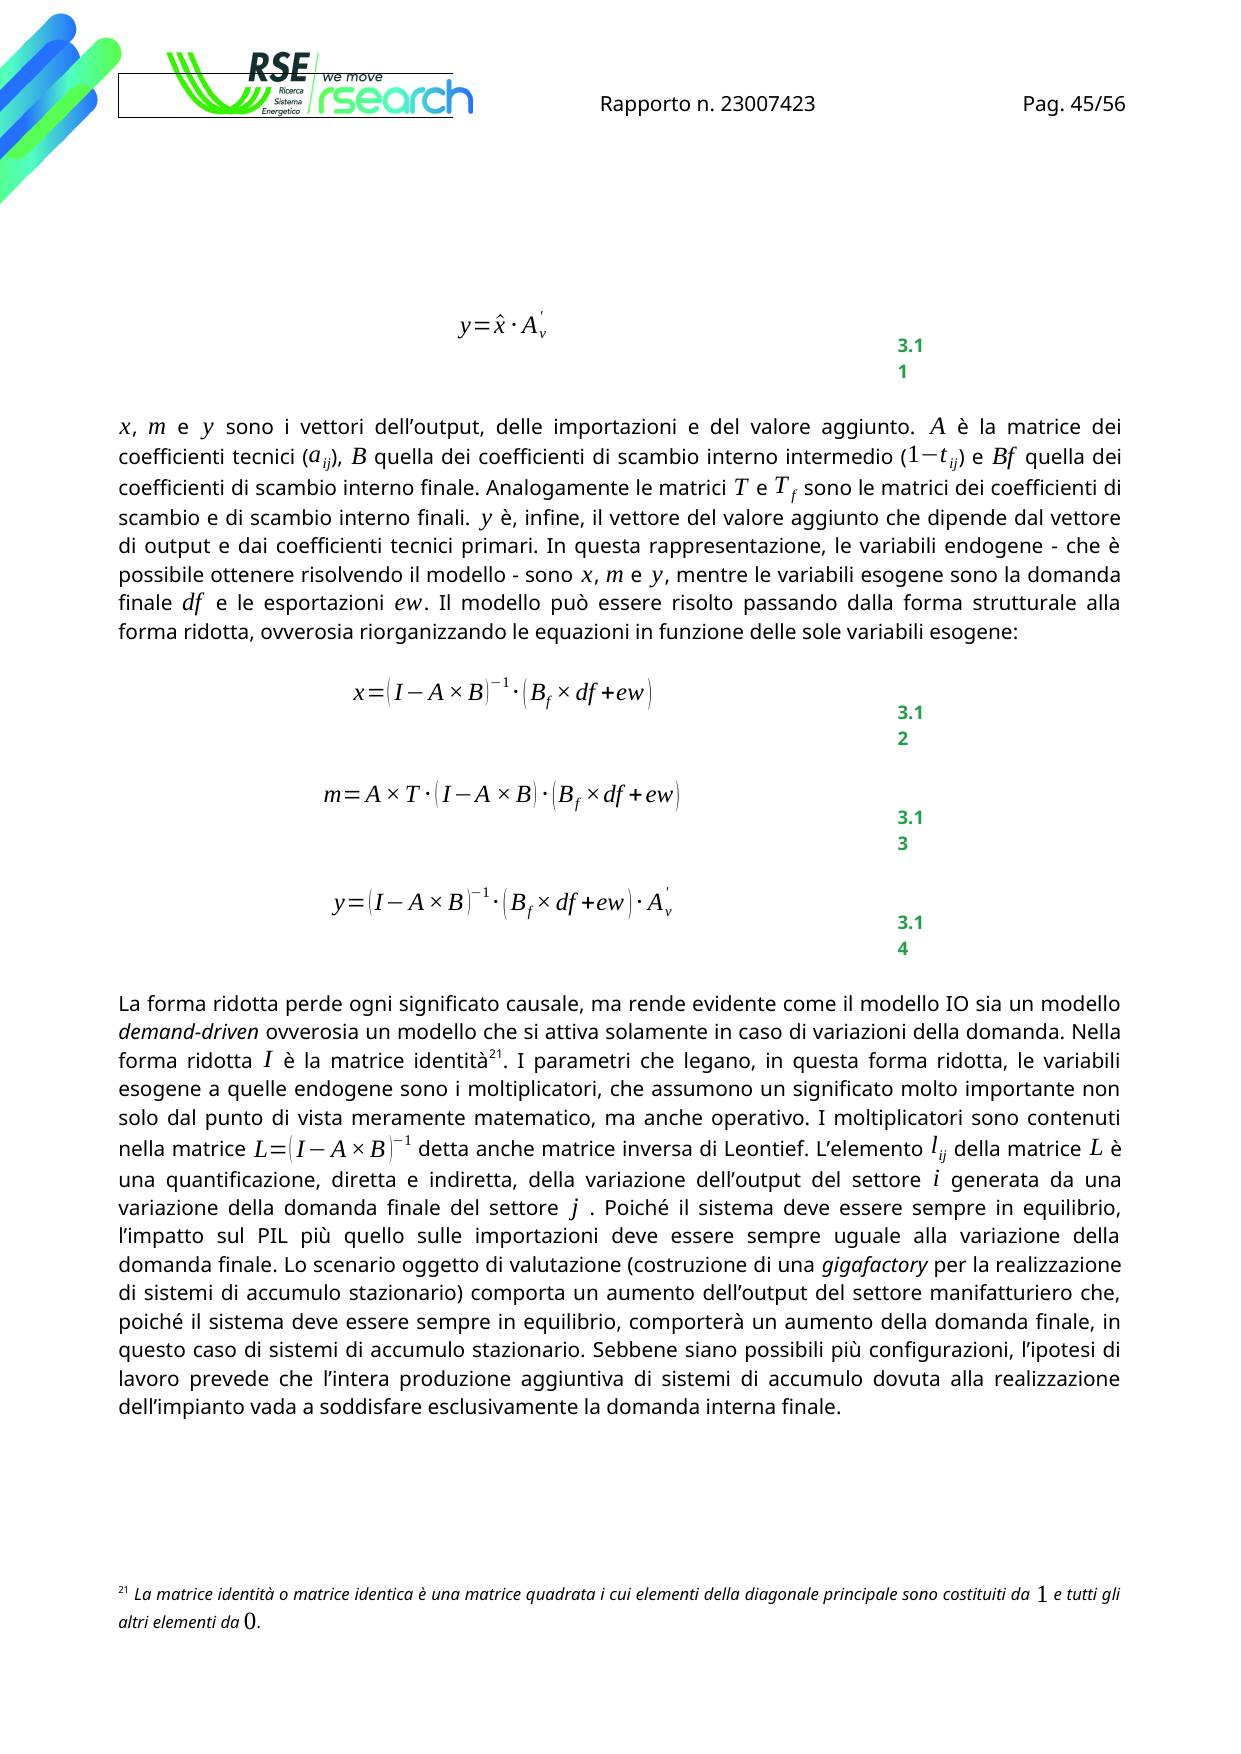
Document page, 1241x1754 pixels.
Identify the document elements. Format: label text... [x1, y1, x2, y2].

table_header [118, 674, 886, 750]
table_header [118, 307, 886, 384]
text , e sono i vettori dell’output, delle importazioni e del valore aggiunto. è la matrice dei coefficienti tecnici (), quella dei coefficienti di scambio interno intermedio () e quella dei coefficienti di scambio interno finale. Analogamente le matrici e sono le matrici dei coefficienti di scambio e di scambio interno finali. è, infine, il vettore del valore aggiunto che dipende dal vettore di output e dai coefficienti tecnici primari. In questa rappresentazione, le variabili endogene - che è possibile ottenere risolvendo il modello - sono , e , mentre le variabili esogene sono la domanda finale e le esportazioni . Il modello può essere risolto passando dalla forma strutturale alla forma ridotta, ovverosia riorganizzando le equazioni in funzione delle sole variabili esogene: [118, 412, 1122, 645]
text La forma ridotta perde ogni significato causale, ma rende evidente come il modello IO sia un modello demand-driven ovverosia un modello che si attiva solamente in caso di variazioni della domanda. Nella forma ridotta è la matrice identità. I parametri che legano, in questa forma ridotta, le variabili esogene a quelle endogene sono i moltiplicatori, che assumono un significato molto importante non solo dal punto di vista meramente matematico, ma anche operativo. I moltiplicatori sono contenuti nella matrice detta anche matrice inversa di Leontief. L’elemento della matrice è una quantificazione, diretta e indiretta, della variazione dell’output del settore generata da una variazione della domanda finale del settore . Poiché il sistema deve essere sempre in equilibrio, l’impatto sul PIL più quello sulle importazioni deve essere sempre uguale alla variazione della domanda finale. Lo scenario oggetto di valutazione (costruzione di una gigafactory per la realizzazione di sistemi di accumulo stazionario) comporta un aumento dell’output del settore manifatturiero che, poiché il sistema deve essere sempre in equilibrio, comporterà un aumento della domanda finale, in questo caso di sistemi di accumulo stazionario. Sebbene siano possibili più configurazioni, l’ipotesi di lavoro prevede che l’intera produzione aggiuntiva di sistemi di accumulo dovuta alla realizzazione dell’impianto vada a soddisfare esclusivamente la domanda interna finale. [118, 989, 1122, 1421]
picture [0, 0, 525, 207]
table_header [118, 779, 886, 855]
table_header [118, 884, 886, 960]
